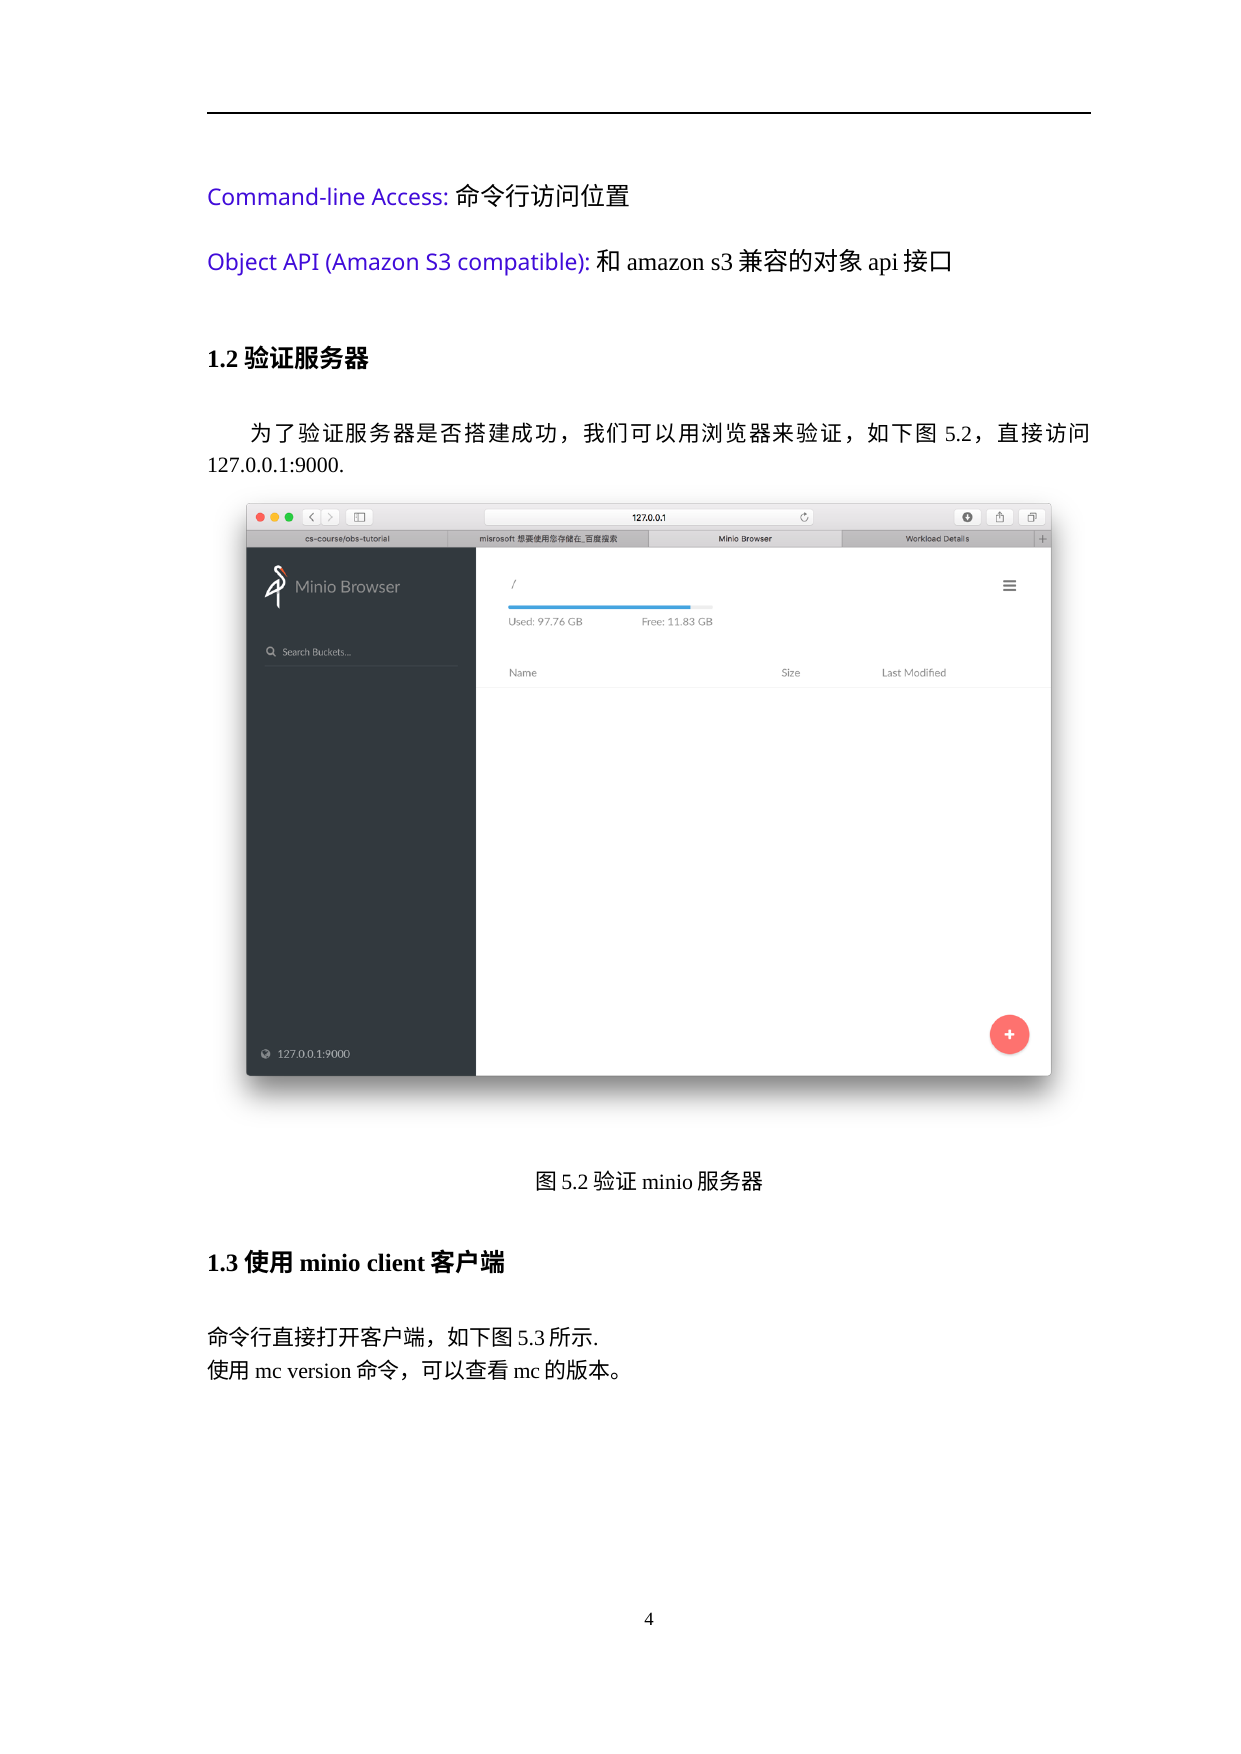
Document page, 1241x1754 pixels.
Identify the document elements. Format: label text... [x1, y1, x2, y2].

subtitle 1.2 验证服务器 [207, 324, 1091, 389]
text Command-line Access: 命令行访问位置 [207, 162, 1091, 227]
subtitle 1.3 使用minio client客户端 [207, 1228, 1091, 1293]
text 为了验证服务器是否搭建成功，我们可以用浏览器来验证，如下图5.2，直接访问127.0.0.1:9000. [207, 416, 1091, 481]
text 图5.2 验证minio服务器 [207, 1163, 1091, 1196]
text Object API (Amazon S3 compatible): 和amazon s3兼容的对象api接口 [207, 227, 1091, 292]
text 使用mc version命令，可以查看mc的版本。 [207, 1352, 1091, 1385]
text 命令行直接打开客户端，如下图5.3所示. [207, 1320, 1091, 1352]
picture [206, 481, 1091, 1133]
